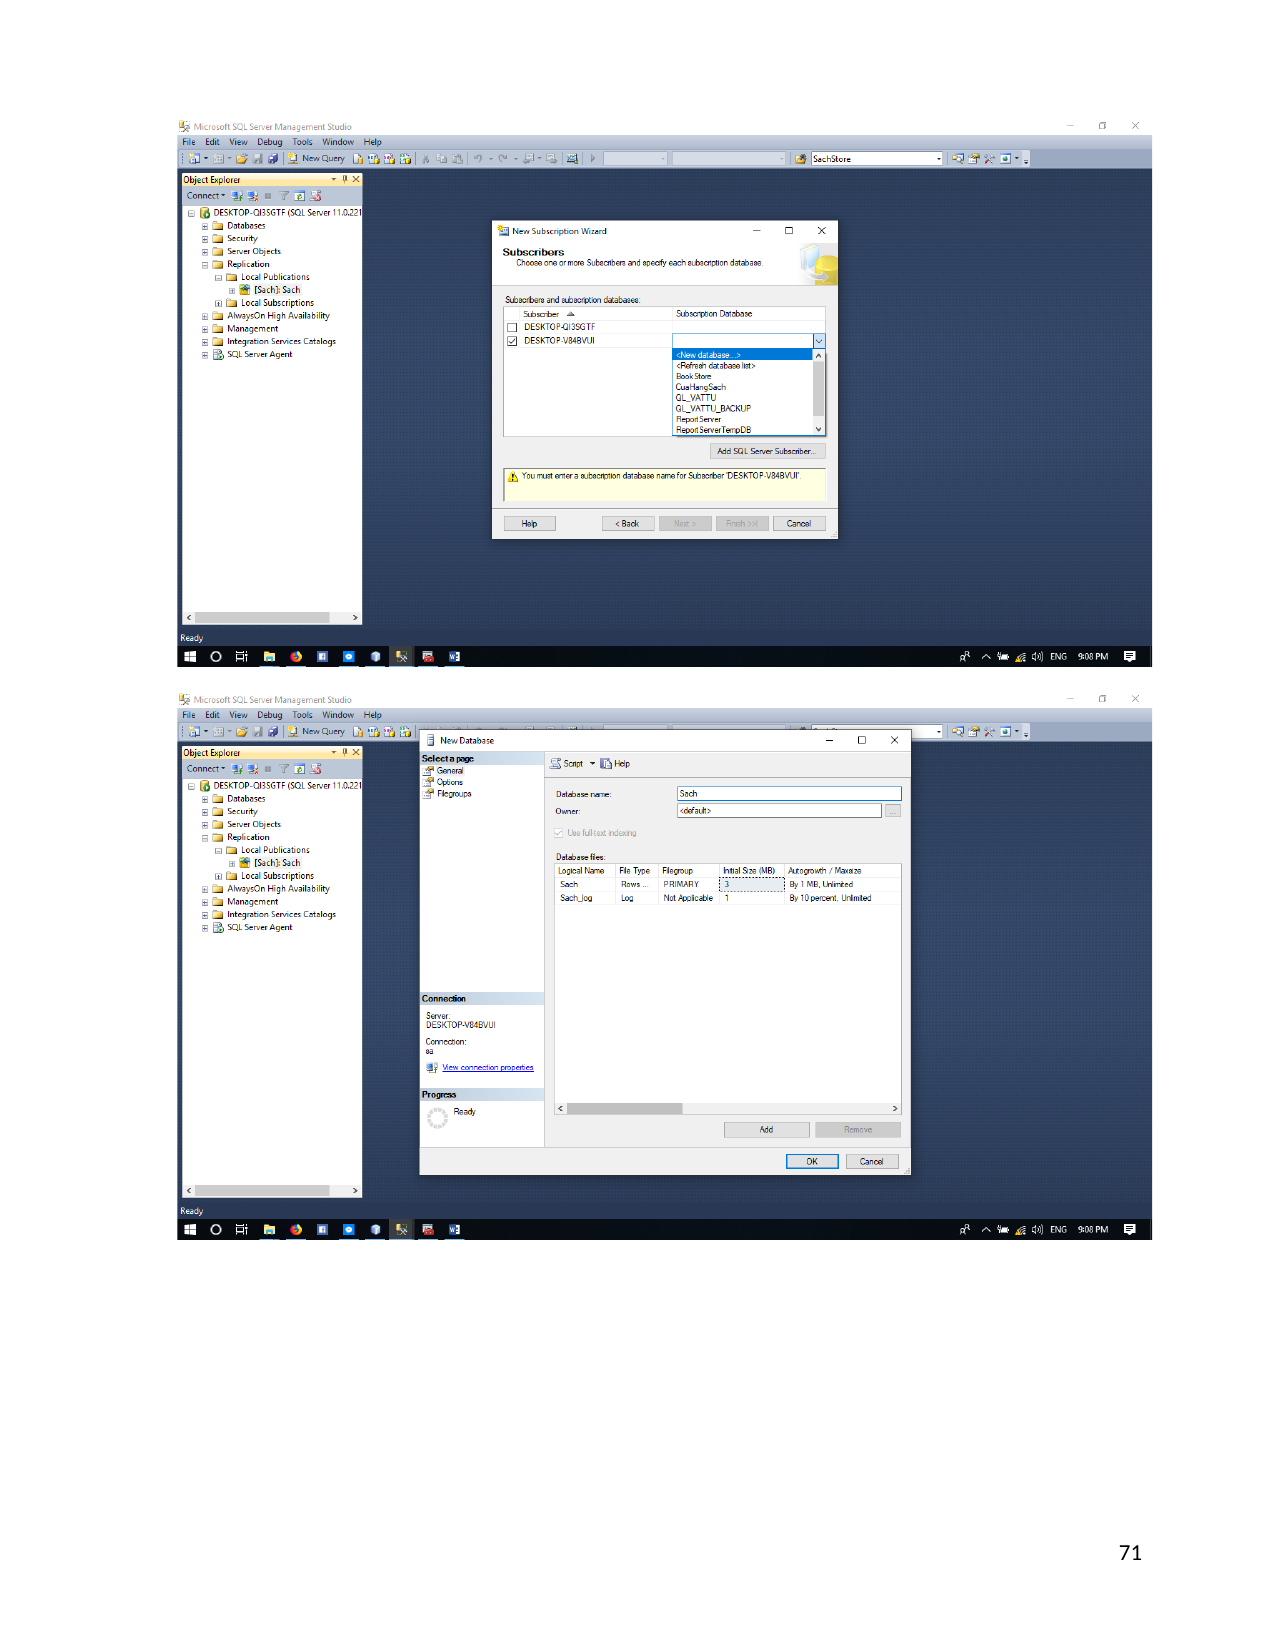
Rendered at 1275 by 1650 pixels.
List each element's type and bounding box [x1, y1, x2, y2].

picture [177, 691, 1153, 1240]
picture [177, 118, 1153, 667]
